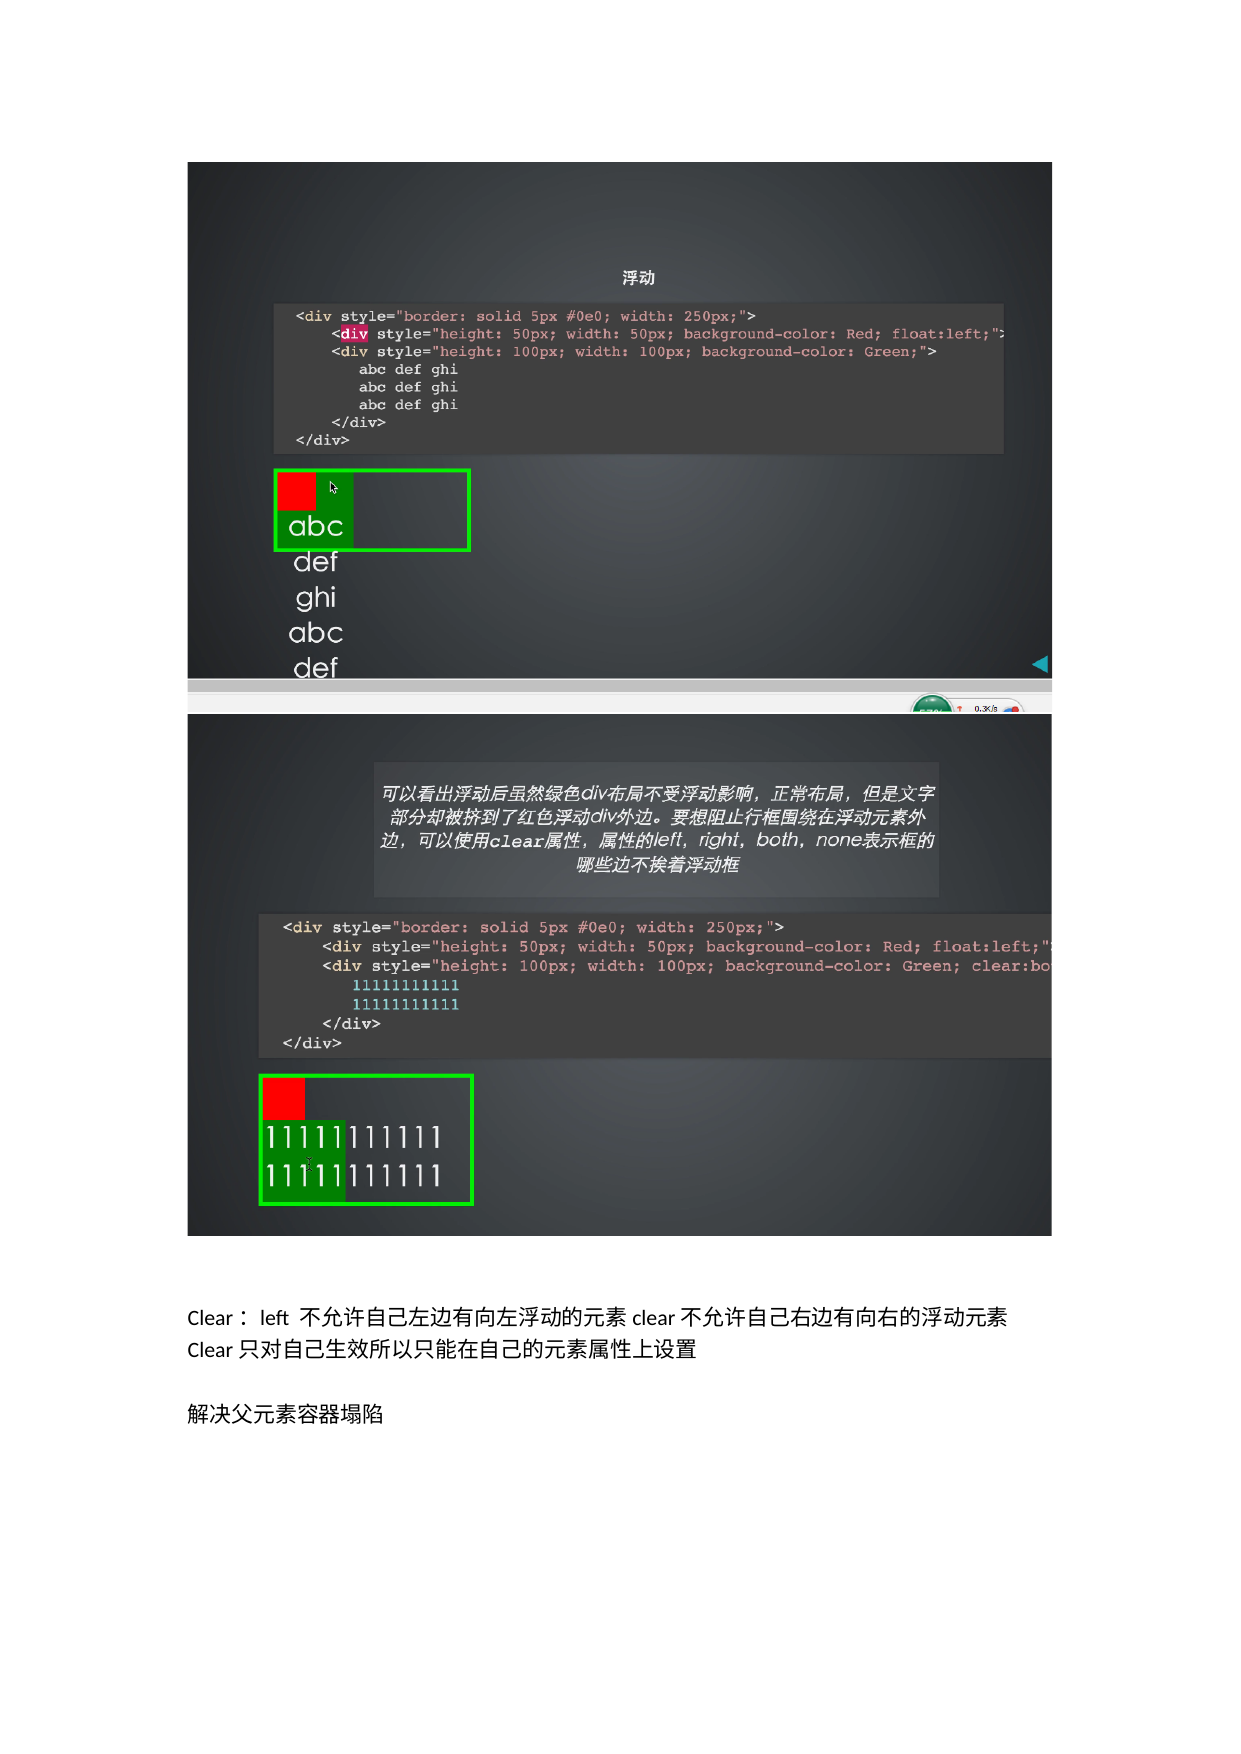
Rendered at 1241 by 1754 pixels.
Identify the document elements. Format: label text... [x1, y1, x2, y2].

text Clear 只对自己生效所以只能在自己的元素属性上设置 [187, 1332, 1053, 1364]
text Clear ：left 不允许自己左边有向左浮动的元素 clear 不允许自己右边有向右的浮动元素 [187, 1299, 1053, 1332]
picture [187, 714, 1052, 1236]
text 解决父元素容器塌陷 [187, 1397, 1053, 1429]
picture [187, 162, 1053, 712]
